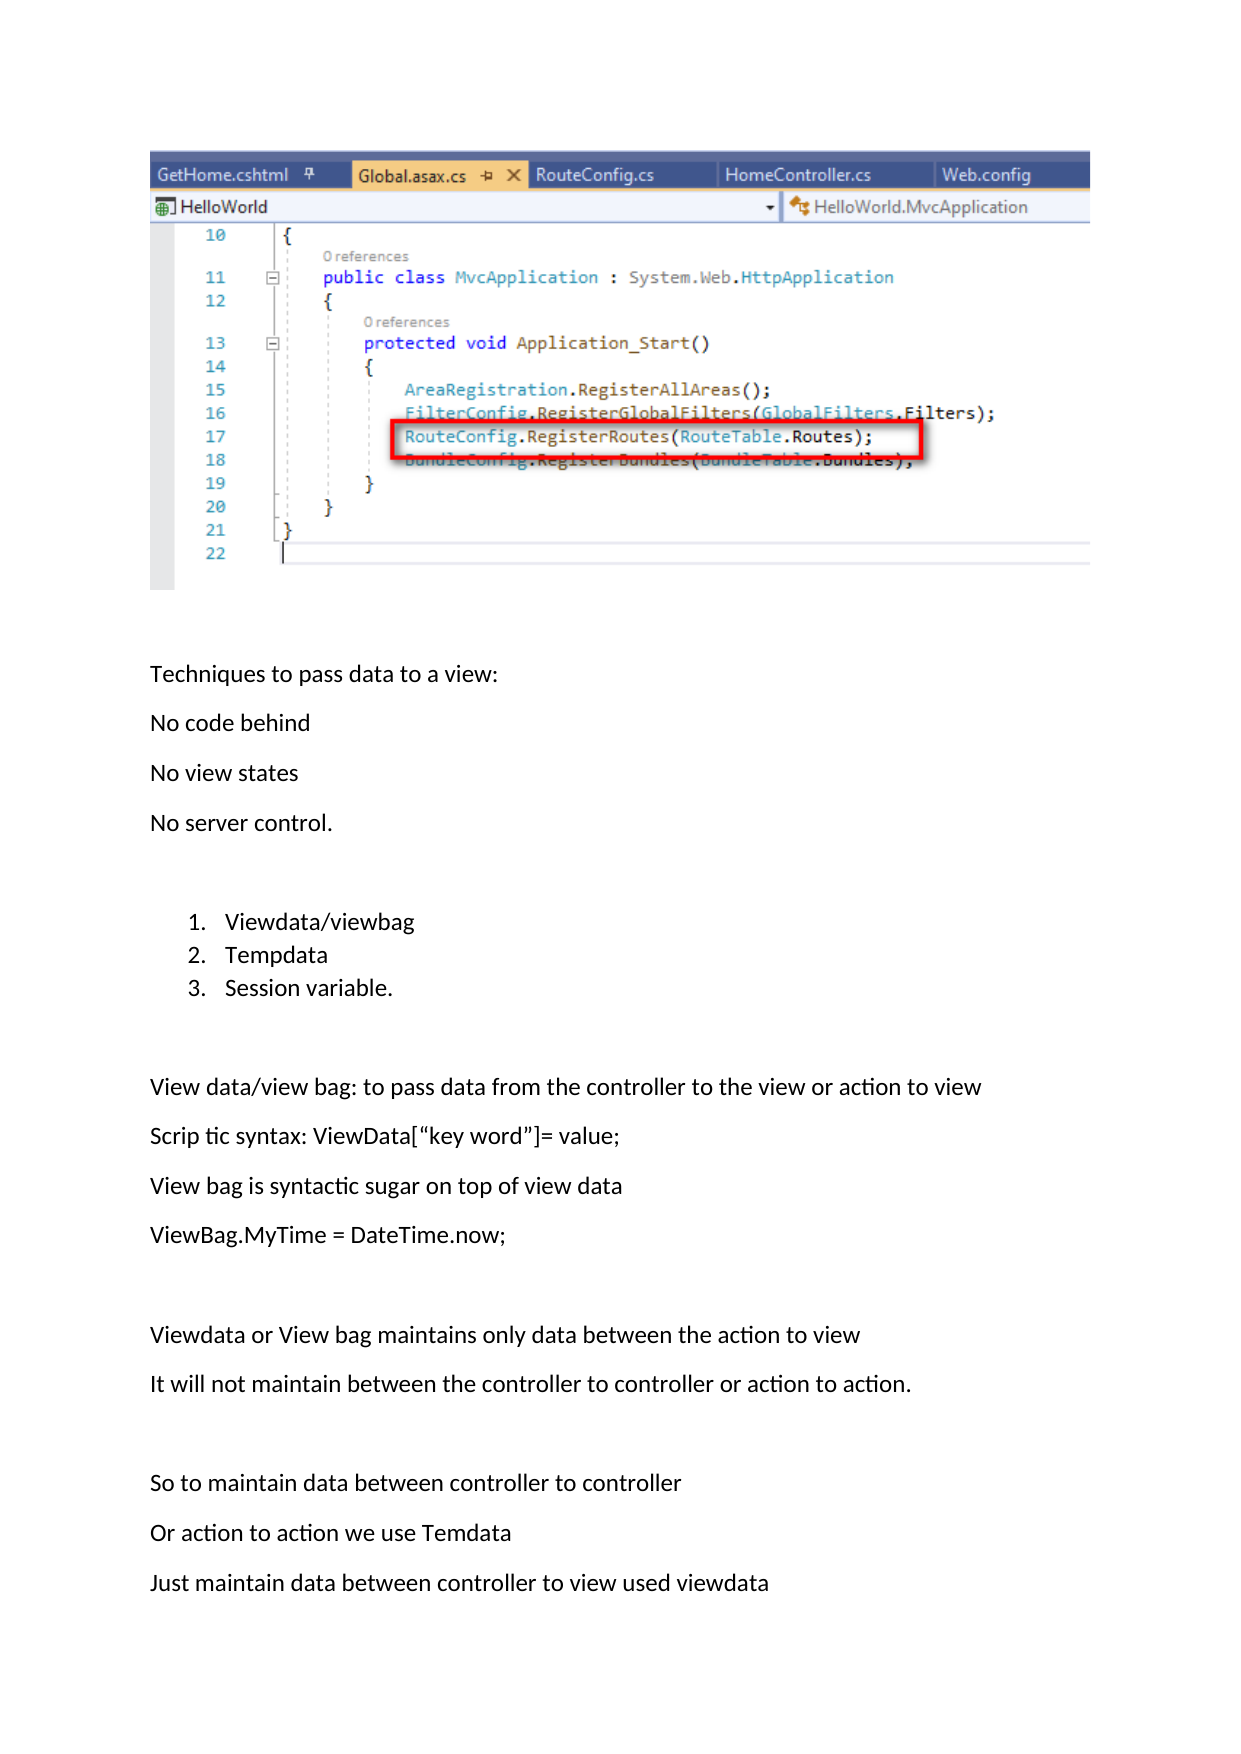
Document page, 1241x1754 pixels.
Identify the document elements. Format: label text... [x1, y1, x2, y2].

text No view states [150, 757, 1090, 788]
text No server control. [150, 807, 1090, 837]
list Session variable. [187, 972, 1090, 1002]
text So to maintain data between controller to controller [150, 1468, 1090, 1498]
picture [150, 150, 1091, 590]
text Viewdata or View bag maintains only data between the action to view [150, 1319, 1090, 1349]
text View data/view bag: to pass data from the controller to the view or action to view [150, 1071, 1090, 1101]
text Or action to action we use Temdata [150, 1517, 1090, 1548]
text It will not maintain between the controller to controller or action to action. [150, 1368, 1090, 1399]
text Scrip tic syntax: ViewData[“key word”]= value; [150, 1121, 1090, 1151]
text ViewBag.MyTime = DateTime.now; [150, 1220, 1090, 1250]
text Techniques to pass data to a view: [150, 658, 1090, 688]
text View bag is syntactic sugar on top of view data [150, 1170, 1090, 1201]
list Tempdata [187, 939, 1090, 969]
text Just maintain data between controller to view used viewdata [150, 1567, 1090, 1597]
list Viewdata/viewbag [187, 906, 1090, 936]
text No code behind [150, 708, 1090, 738]
